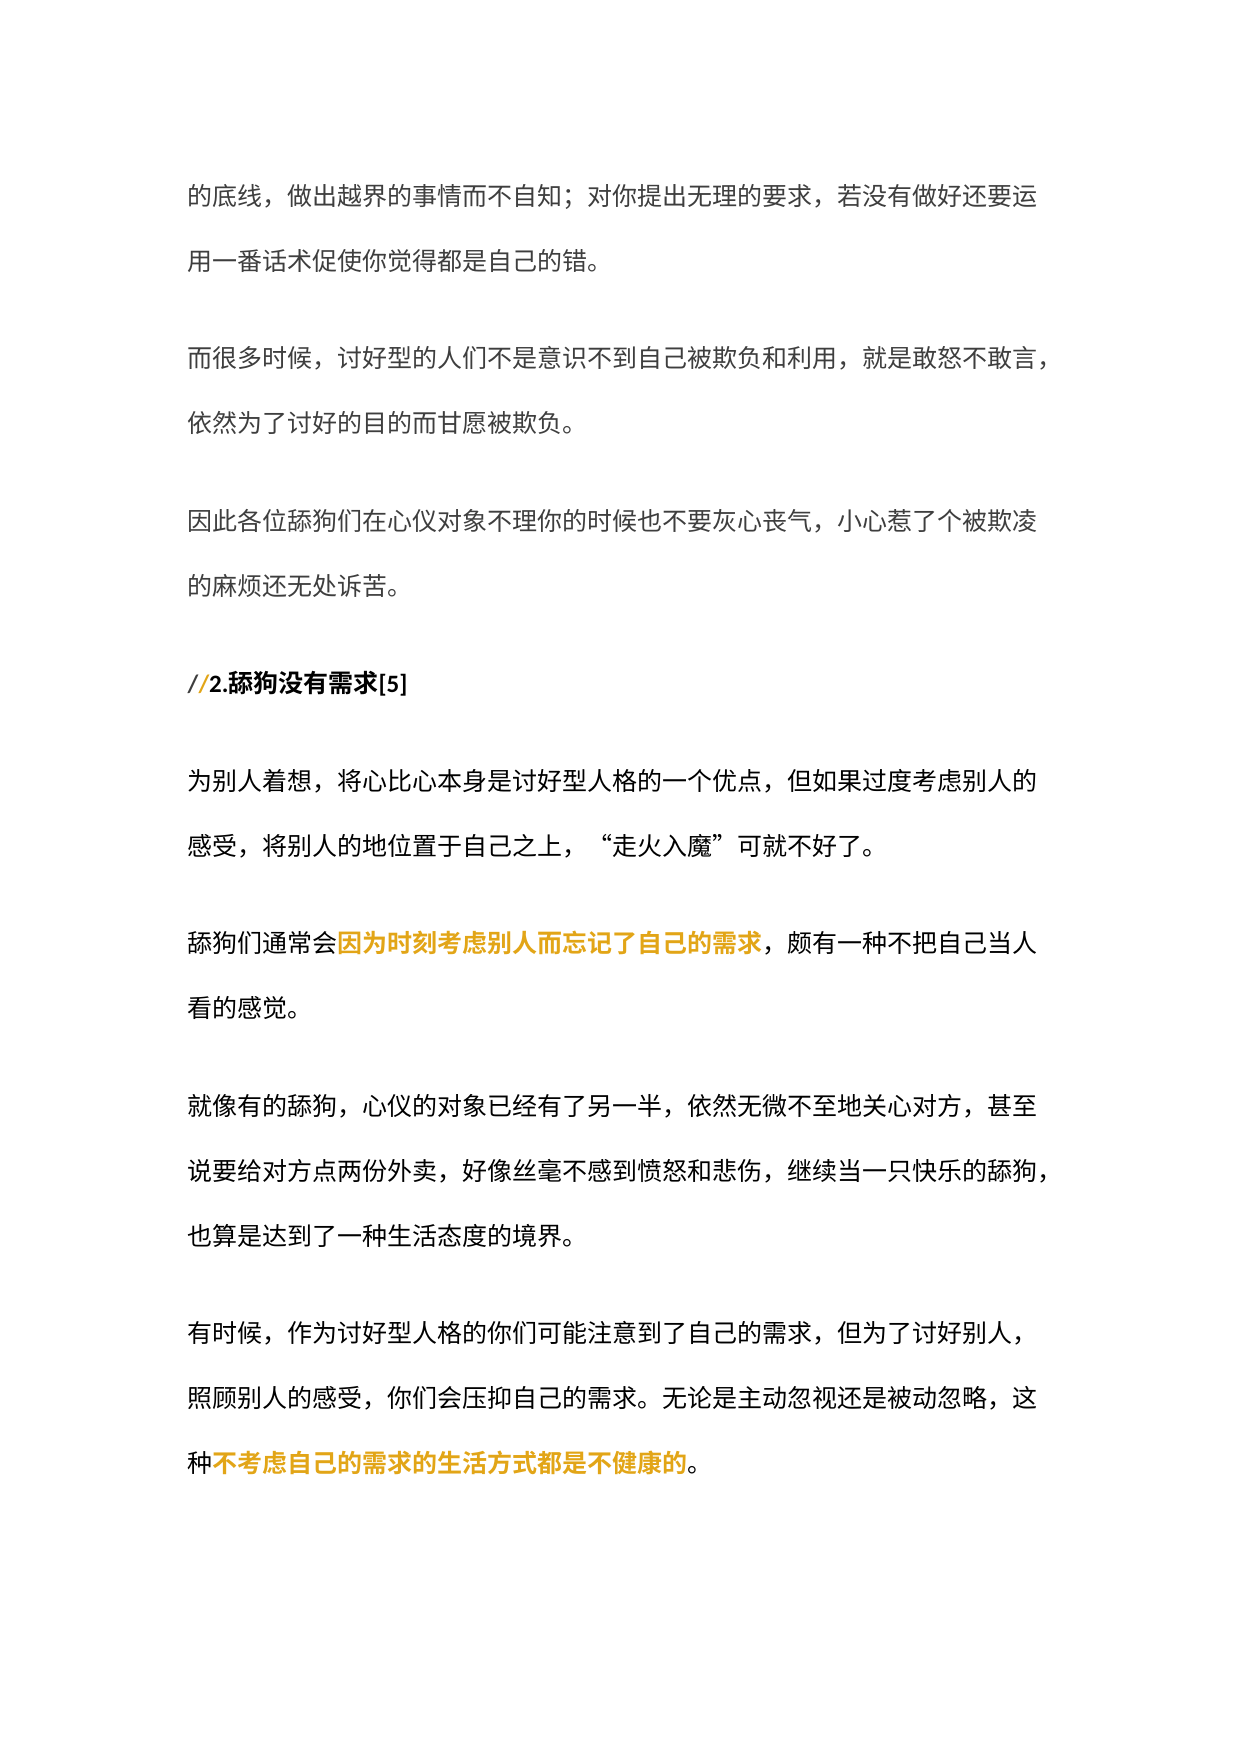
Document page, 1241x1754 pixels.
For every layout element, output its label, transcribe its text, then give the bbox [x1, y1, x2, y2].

text 就像有的舔狗，心仪的对象已经有了另一半，依然无微不至地关心对方，甚至说要给对方点两份外卖，好像丝毫不感到愤怒和悲伤，继续当一只快乐的舔狗，也算是达到了一种生活态度的境界。 [187, 1072, 1053, 1267]
text 而很多时候，讨好型的人们不是意识不到自己被欺负和利用，就是敢怒不敢言，依然为了讨好的目的而甘愿被欺负。 [187, 324, 1053, 454]
text 为别人着想，将心比心本身是讨好型人格的一个优点，但如果过度考虑别人的感受，将别人的地位置于自己之上，“走火入魔”可就不好了。 [187, 747, 1053, 877]
text 有时候，作为讨好型人格的你们可能注意到了自己的需求，但为了讨好别人，照顾别人的感受，你们会压抑自己的需求。无论是主动忽视还是被动忽略，这种不考虑自己的需求的生活方式都是不健康的。 [187, 1299, 1053, 1494]
text 舔狗们通常会因为时刻考虑别人而忘记了自己的需求，颇有一种不把自己当人看的感觉。 [187, 909, 1053, 1039]
text //2.舔狗没有需求[5] [187, 649, 1053, 714]
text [187, 162, 1053, 292]
text 因此各位舔狗们在心仪对象不理你的时候也不要灰心丧气，小心惹了个被欺凌的麻烦还无处诉苦。 [187, 487, 1053, 617]
